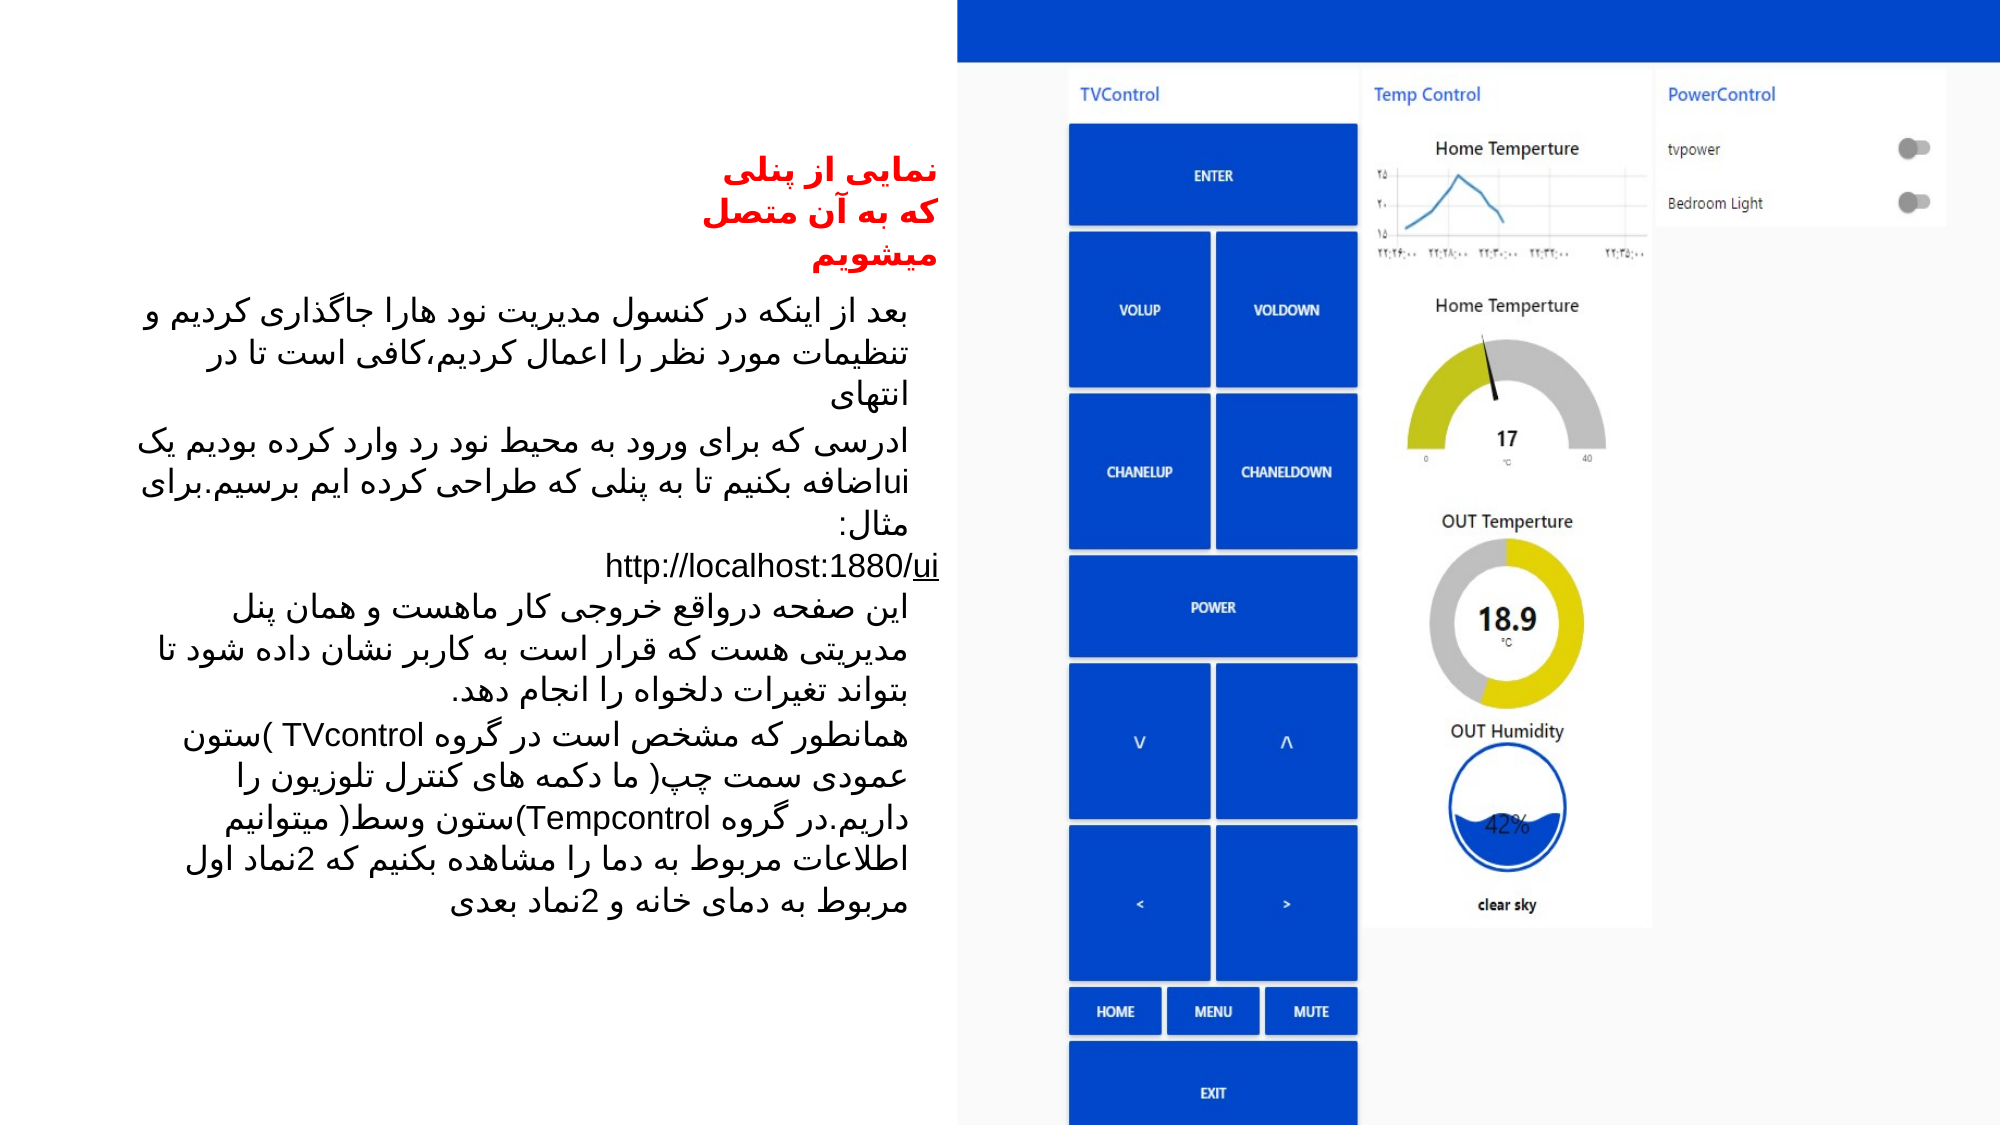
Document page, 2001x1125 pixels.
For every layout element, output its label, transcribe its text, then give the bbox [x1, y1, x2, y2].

text بعد از اینکه در کنسول مدیریت نود هارا جاگذاری کردیم و تنظیمات مورد نظر را اعمال کردیم،کافی است تا در انتهای [130, 292, 957, 413]
text ادرسی که برای ورود به محیط نود رد وارد کرده بودیم یک uiاضافه بکنیم تا به پنلی که طراحی کرده ایم برسیم.برای مثال: [130, 421, 957, 542]
text http://localhost:1880/ui [129, 546, 957, 584]
text این صفحه درواقع خروجی کار ماهست و همان پنل مدیریتی هست که قرار است به کاربر نشان داده شود تا بتواند تغیرات دلخواه را انجام دهد. [130, 587, 957, 708]
subtitle نمایی از پنلی که به آن متصل میشویم [674, 150, 957, 273]
text همانطور که مشخص است در گروه TVcontrol )ستون عمودی سمت چپ( ما دکمه های کنترل تلوزیون را داریم.در گروه Tempcontrol)ستون وسط( میتوانیم اطلاعات مربوط به دما را مشاهده بکنیم که 2نماد اول مربوط به دمای خانه و 2نماد بعدی [130, 715, 957, 919]
picture [957, 0, 2000, 1125]
